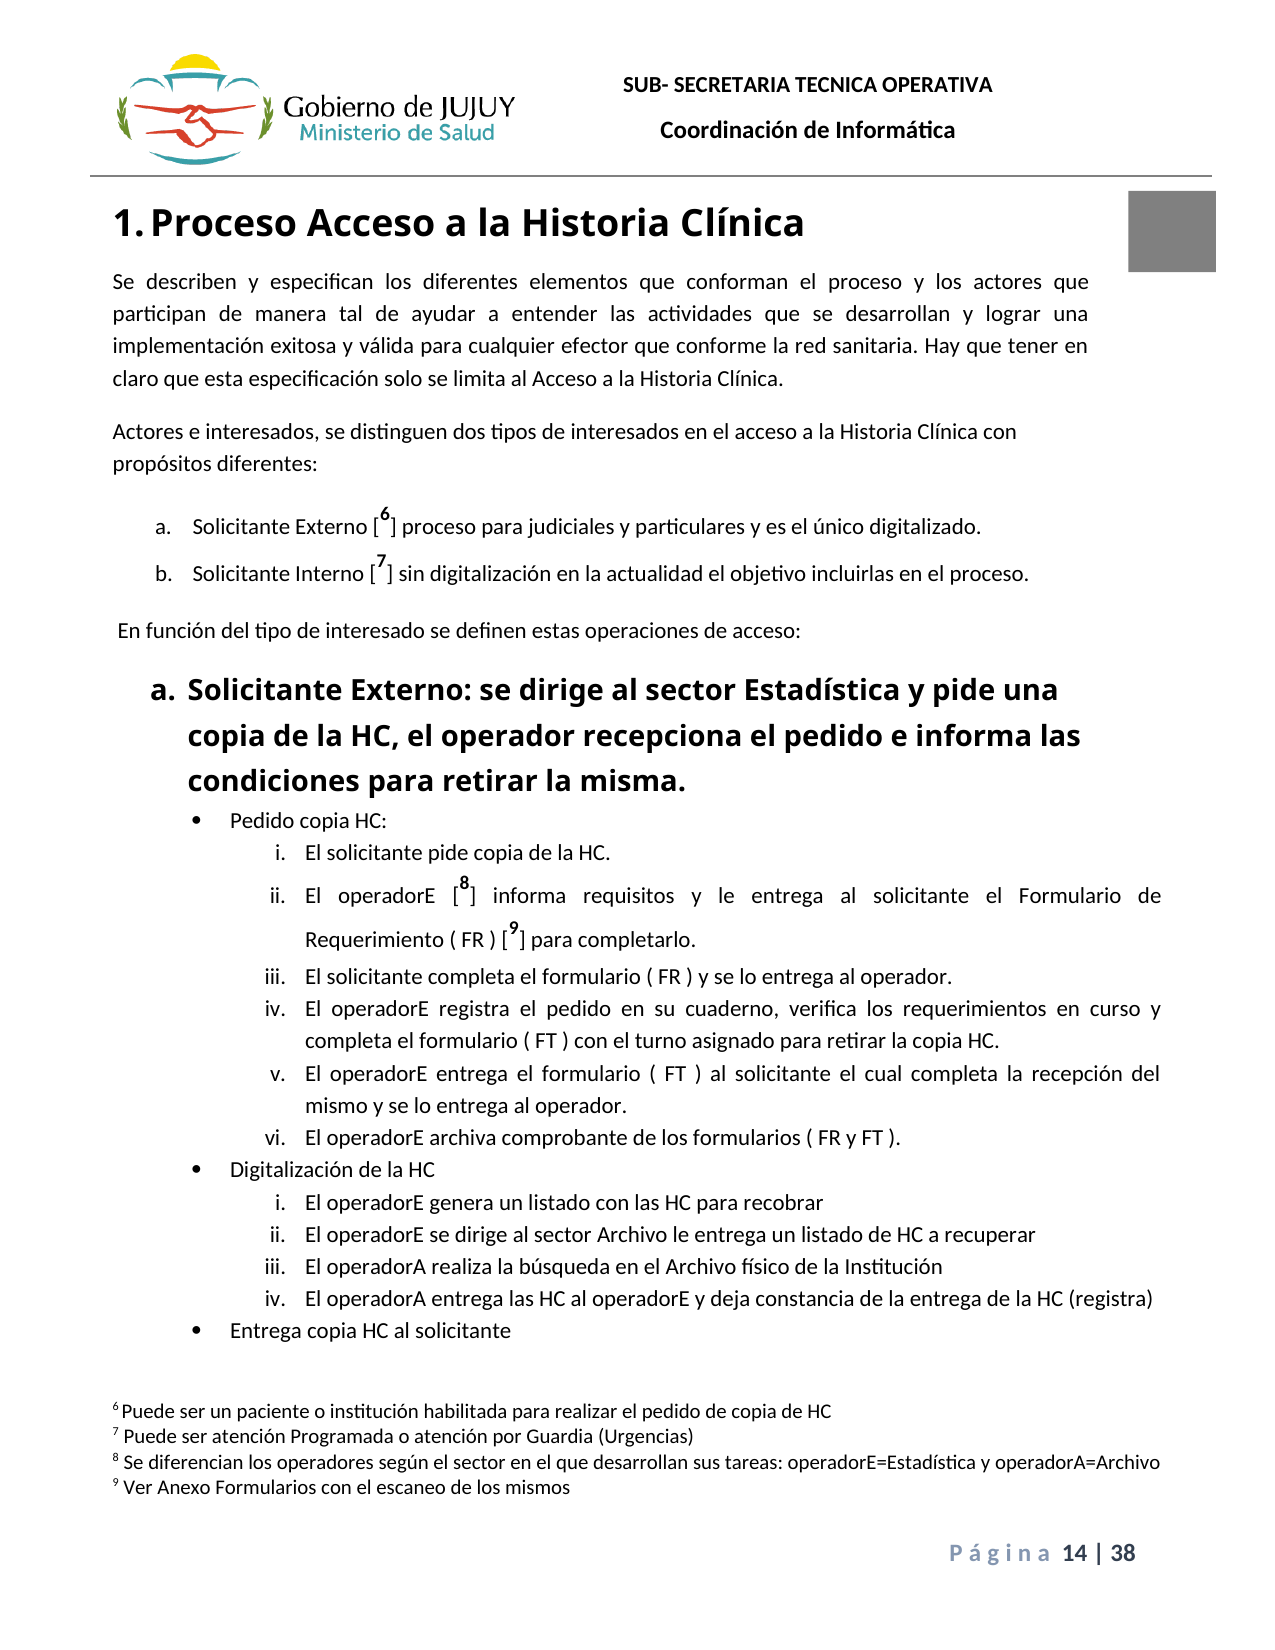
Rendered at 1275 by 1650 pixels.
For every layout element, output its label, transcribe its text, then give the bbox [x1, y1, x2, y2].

list Digitalización de la HC [192, 1155, 1162, 1183]
list Solicitante Externo [] proceso para judiciales y particulares y es el único digitalizado. [155, 502, 1131, 543]
list El operadorE genera un listado con las HC para recobrar [286, 1188, 1162, 1216]
list El operadorA realiza la búsqueda en el Archivo físico de la Institución [286, 1252, 1162, 1280]
list El operadorE [] informa requisitos y le entrega al solicitante el Formulario de Requerimiento ( FR ) [] para completarlo. [286, 871, 1162, 956]
list El operadorE registra el pedido en su cuaderno, verifica los requerimientos en curso y completa el formulario ( FT ) con el turno asignado para retirar la copia HC. [286, 994, 1162, 1055]
list El solicitante completa el formulario ( FR ) y se lo entrega al operador. [286, 962, 1162, 990]
list Entrega copia HC al solicitante [192, 1316, 1162, 1344]
list Pedido copia HC: [192, 806, 1162, 834]
picture [112, 53, 518, 168]
subtitle Solicitante Externo: se dirige al sector Estadística y pide una copia de la HC, el operador recepciona el pedido e informa las condiciones para retirar la misma. [150, 669, 1128, 800]
text En función del tipo de interesado se definen estas operaciones de acceso: [117, 616, 1128, 644]
list El operadorE entrega el formulario ( FT ) al solicitante el cual completa la recepción del mismo y se lo entrega al operador. [286, 1059, 1162, 1119]
subtitle Proceso Acceso a la Historia Clínica [112, 196, 1128, 247]
text Se describen y especifican los diferentes elementos que conforman el proceso y los actores que participan de manera tal de ayudar a entender las actividades que se desarrollan y lograr una implementación exitosa y válida para cualquier efector que conforme la red sanitaria. Hay que tener en claro que esta especificación solo se limita al Acceso a la Historia Clínica. [112, 267, 1162, 392]
text Actores e interesados, se distinguen dos tipos de interesados en el acceso a la Historia Clínica con propósitos diferentes: [112, 417, 1131, 477]
list El operadorE archiva comprobante de los formularios ( FR y FT ). [286, 1123, 1162, 1151]
list Solicitante Interno [] sin digitalización en la actualidad el objetivo incluirlas en el proceso. [155, 549, 1128, 589]
list El operadorE se dirige al sector Archivo le entrega un listado de HC a recuperar [286, 1220, 1162, 1248]
list El operadorA entrega las HC al operadorE y deja constancia de la entrega de la HC (registra) [286, 1284, 1162, 1312]
list El solicitante pide copia de la HC. [286, 838, 1162, 866]
